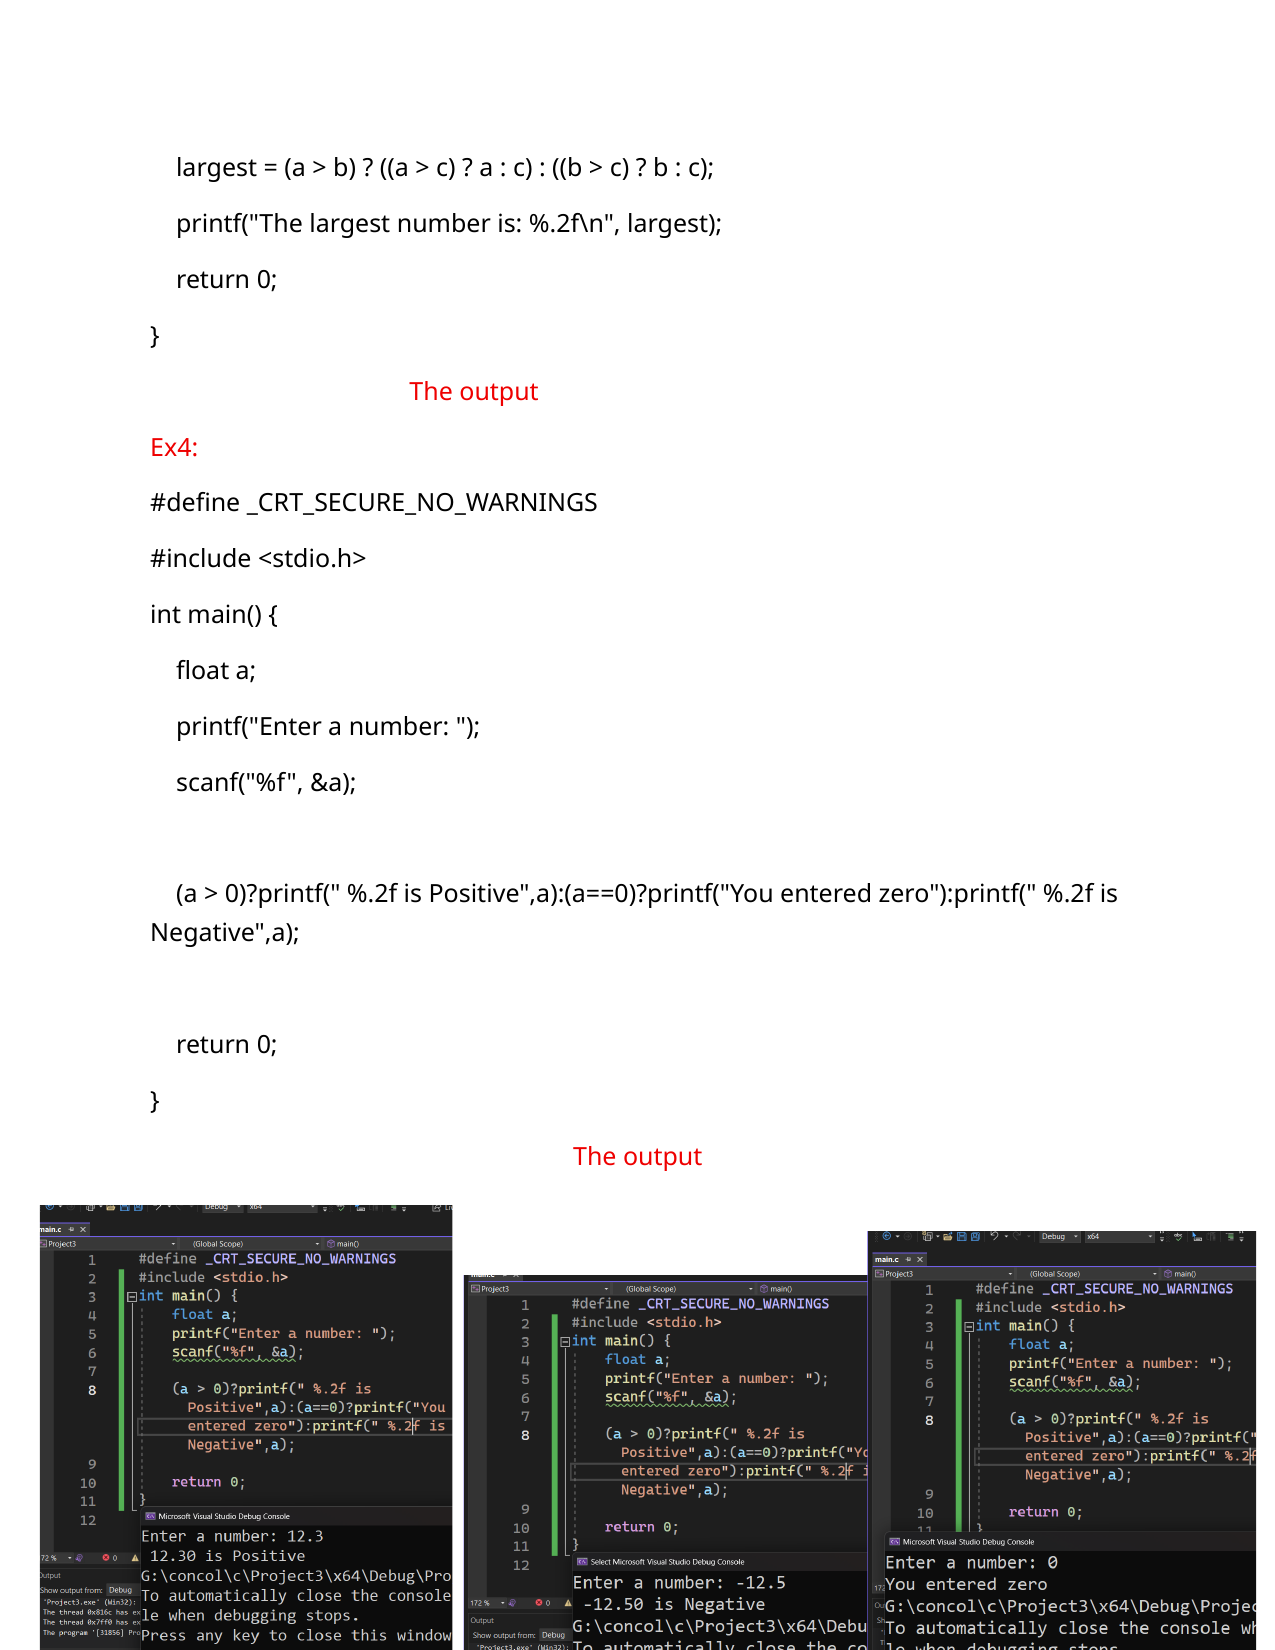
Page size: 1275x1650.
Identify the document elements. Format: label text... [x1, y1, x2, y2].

picture [39, 1205, 453, 1650]
text The output [150, 1138, 1125, 1172]
text printf("The largest number is: %.2f\n", largest); [150, 206, 1125, 240]
text #define _CRT_SECURE_NO_WARNINGS [150, 485, 1125, 519]
text return 0; [150, 262, 1125, 296]
text Ex4: [150, 429, 1125, 463]
text largest = (a > b) ? ((a > c) ? a : c) : ((b > c) ? b : c); [150, 150, 1125, 184]
text int main() { [150, 597, 1125, 631]
text (a > 0)?printf(" %.2f is Positive",a):(a==0)?printf("You entered zero"):printf(" %.2f is Negative",a); [150, 876, 1125, 949]
text The output [150, 373, 1125, 407]
text float a; [150, 652, 1125, 687]
text return 0; [150, 1027, 1125, 1061]
text #include <stdio.h> [150, 541, 1125, 575]
picture [463, 1231, 1257, 1650]
text scanf("%f", &a); [150, 764, 1125, 798]
text } [150, 1082, 1125, 1117]
text } [150, 317, 1125, 352]
text printf("Enter a number: "); [150, 708, 1125, 742]
